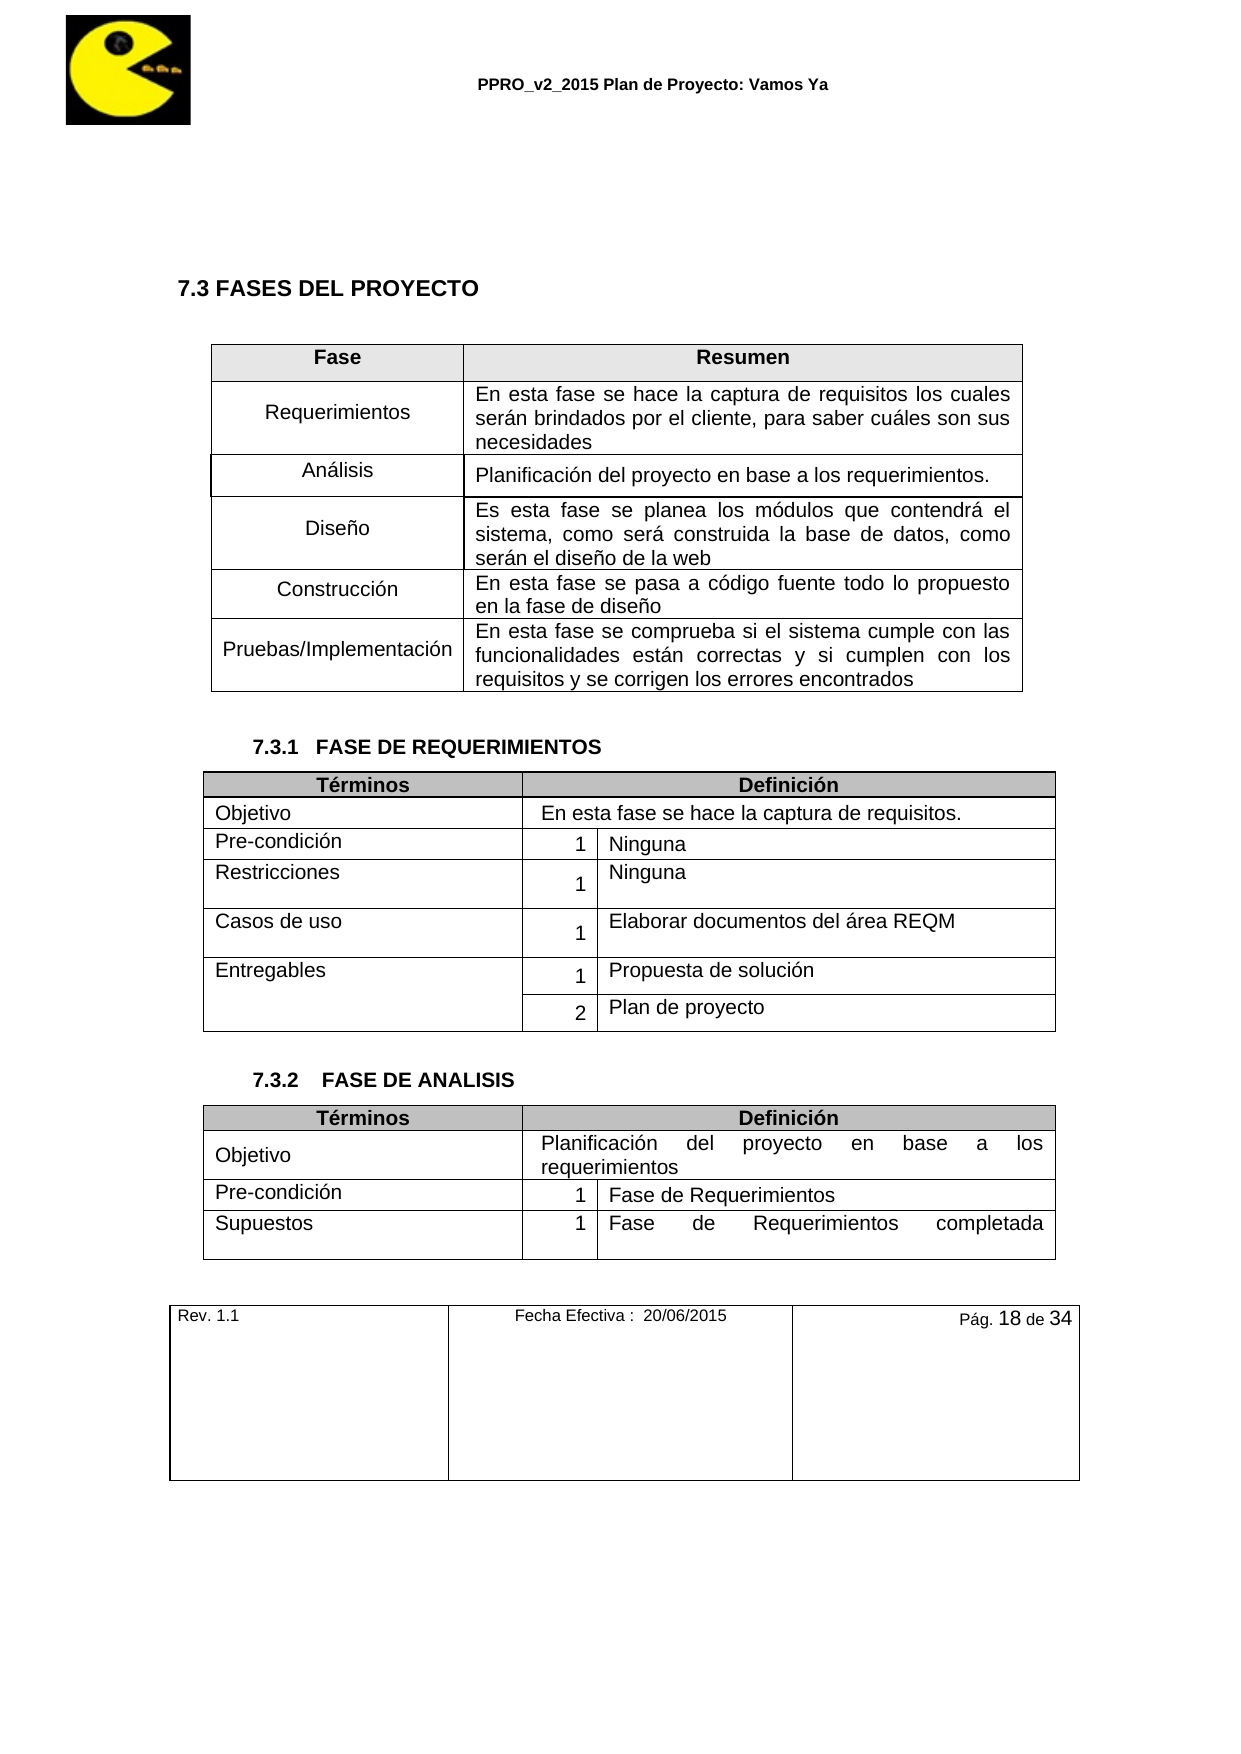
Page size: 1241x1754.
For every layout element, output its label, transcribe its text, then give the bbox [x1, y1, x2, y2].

table_cell Análisis [212, 455, 463, 496]
table_cell En esta fase se comprueba si el sistema cumple con las funcionalidades están correctas y si cumplen con los requisitos y se corrigen los errores encontrados [464, 619, 1022, 691]
table_cell Plan de proyecto [598, 995, 1055, 1031]
table_cell Entregables [204, 958, 522, 1031]
table_cell Fase de Requerimientos [598, 1180, 1055, 1210]
table_cell Supuestos [204, 1211, 522, 1259]
text 7.3 FASES DEL PROYECTO [177, 275, 1063, 301]
table_header Resumen [464, 345, 1022, 381]
table_cell Casos de uso [204, 909, 522, 957]
table_cell Propuesta de solución [598, 958, 1055, 994]
table_cell 1 [523, 1180, 597, 1210]
table_cell Planificación del proyecto en base a los requerimientos. [465, 455, 1022, 496]
table_header Fase [212, 345, 463, 381]
table_cell Pre-condición [204, 829, 522, 859]
table_header Términos [204, 773, 522, 796]
table_cell Pruebas/Implementación [212, 619, 463, 691]
table_cell 1 [523, 860, 597, 908]
table_cell Es esta fase se planea los módulos que contendrá el sistema, como será construida la base de datos, como serán el diseño de la web [465, 498, 1022, 569]
table_cell Diseño [212, 497, 463, 569]
table_cell Objetivo [204, 798, 522, 828]
table_cell Construcción [212, 570, 463, 618]
table_cell 2 [523, 995, 597, 1031]
table_cell Elaborar documentos del área REQM [598, 909, 1055, 957]
table_cell En esta fase se hace la captura de requisitos. [523, 798, 1055, 828]
table_cell Planificación del proyecto en base a los requerimientos [523, 1131, 1055, 1179]
table_cell 1 [523, 958, 597, 994]
table_cell Requerimientos [212, 382, 463, 454]
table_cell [598, 1211, 1055, 1259]
table_header Términos [204, 1106, 522, 1130]
table_cell 1 [523, 829, 597, 859]
table_header Definición [523, 1106, 1055, 1130]
table_header Definición [523, 773, 1055, 796]
table_cell Ninguna [598, 829, 1055, 859]
picture [65, 15, 191, 125]
table_cell 1 [523, 1211, 597, 1259]
text 7.3.2 FASE DE ANALISIS [177, 1068, 1063, 1092]
table_cell Objetivo [204, 1131, 522, 1179]
table_cell En esta fase se hace la captura de requisitos los cuales serán brindados por el cliente, para saber cuáles son sus necesidades [464, 382, 1022, 454]
table_cell Pre-condición [204, 1180, 522, 1210]
text 7.3.1 FASE DE REQUERIMIENTOS [177, 735, 1063, 759]
table_cell En esta fase se pasa a código fuente todo lo propuesto en la fase de diseño [464, 570, 1022, 618]
table_cell 1 [523, 909, 597, 957]
table_cell Ninguna [598, 860, 1055, 908]
table_cell Restricciones [204, 860, 522, 908]
